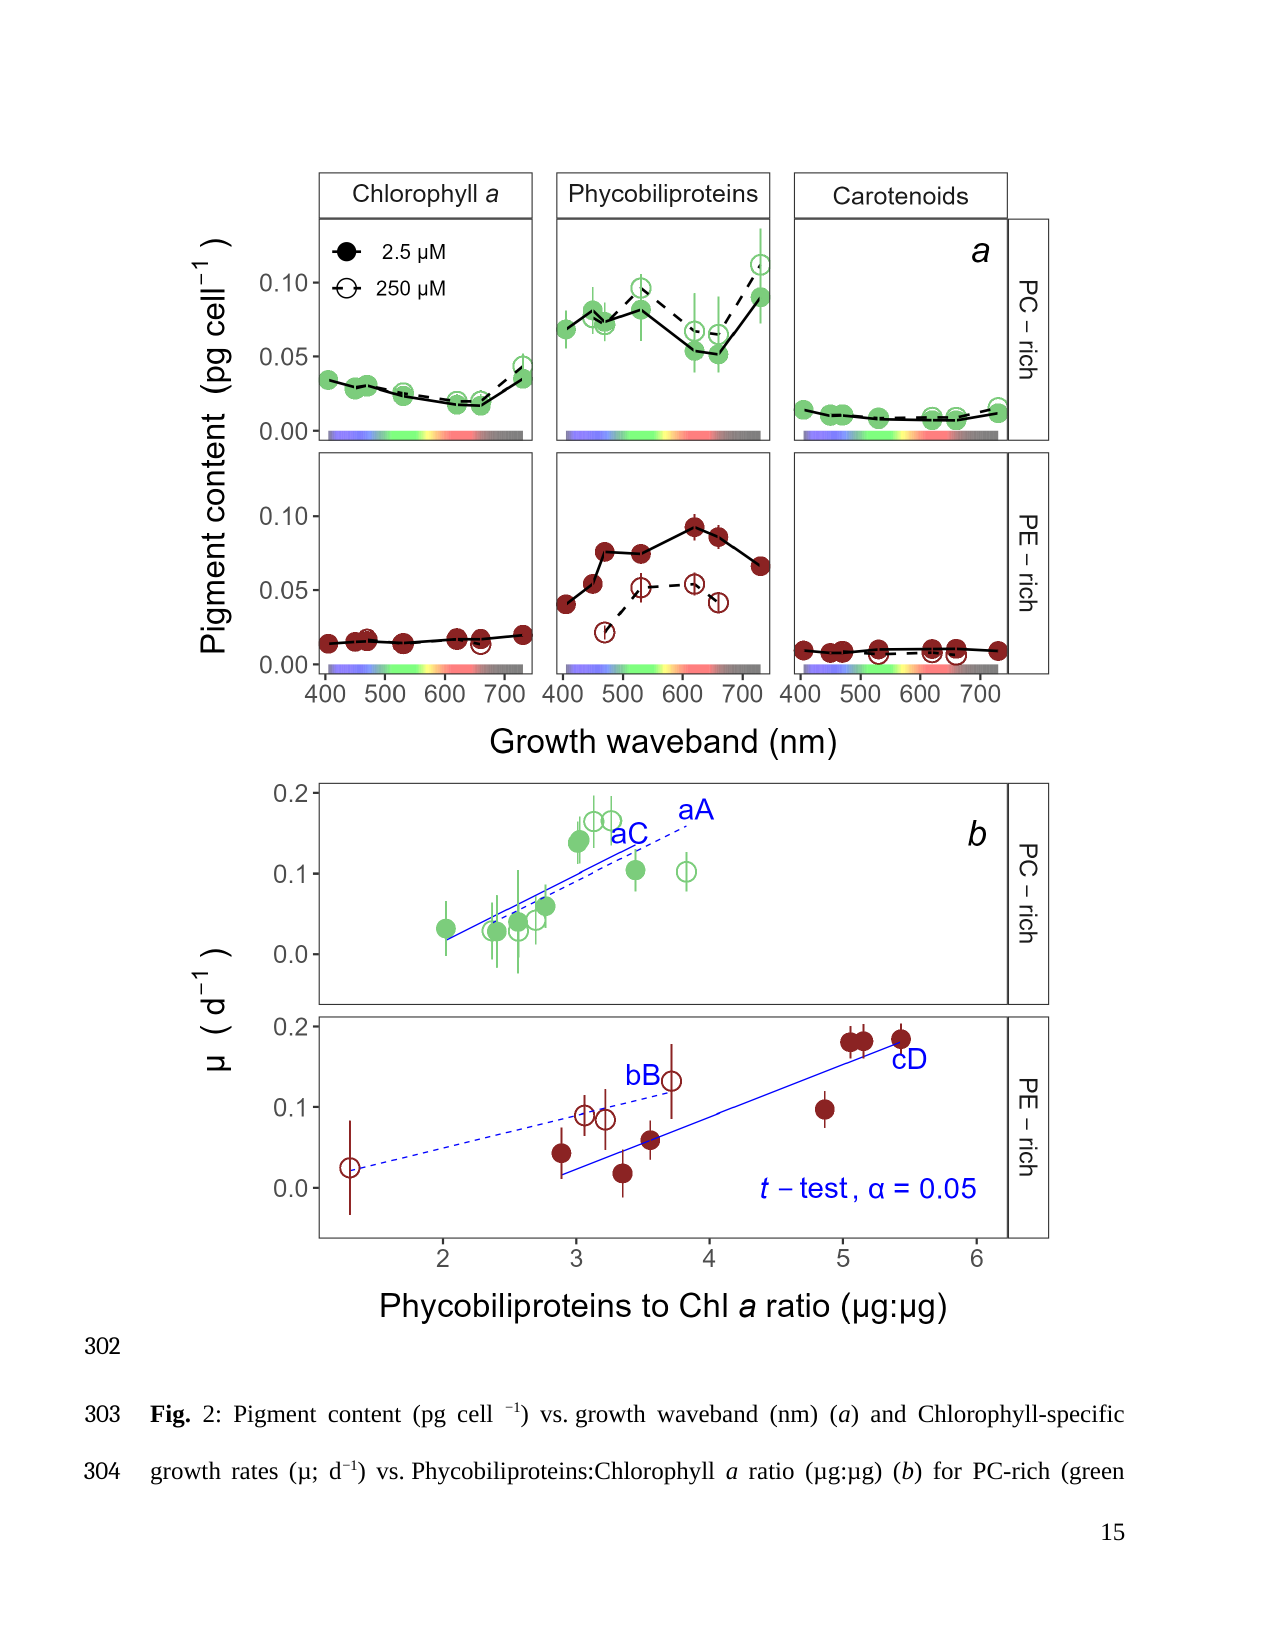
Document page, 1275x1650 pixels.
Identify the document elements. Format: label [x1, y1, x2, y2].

text [150, 1399, 1125, 1485]
picture [168, 150, 1072, 1354]
